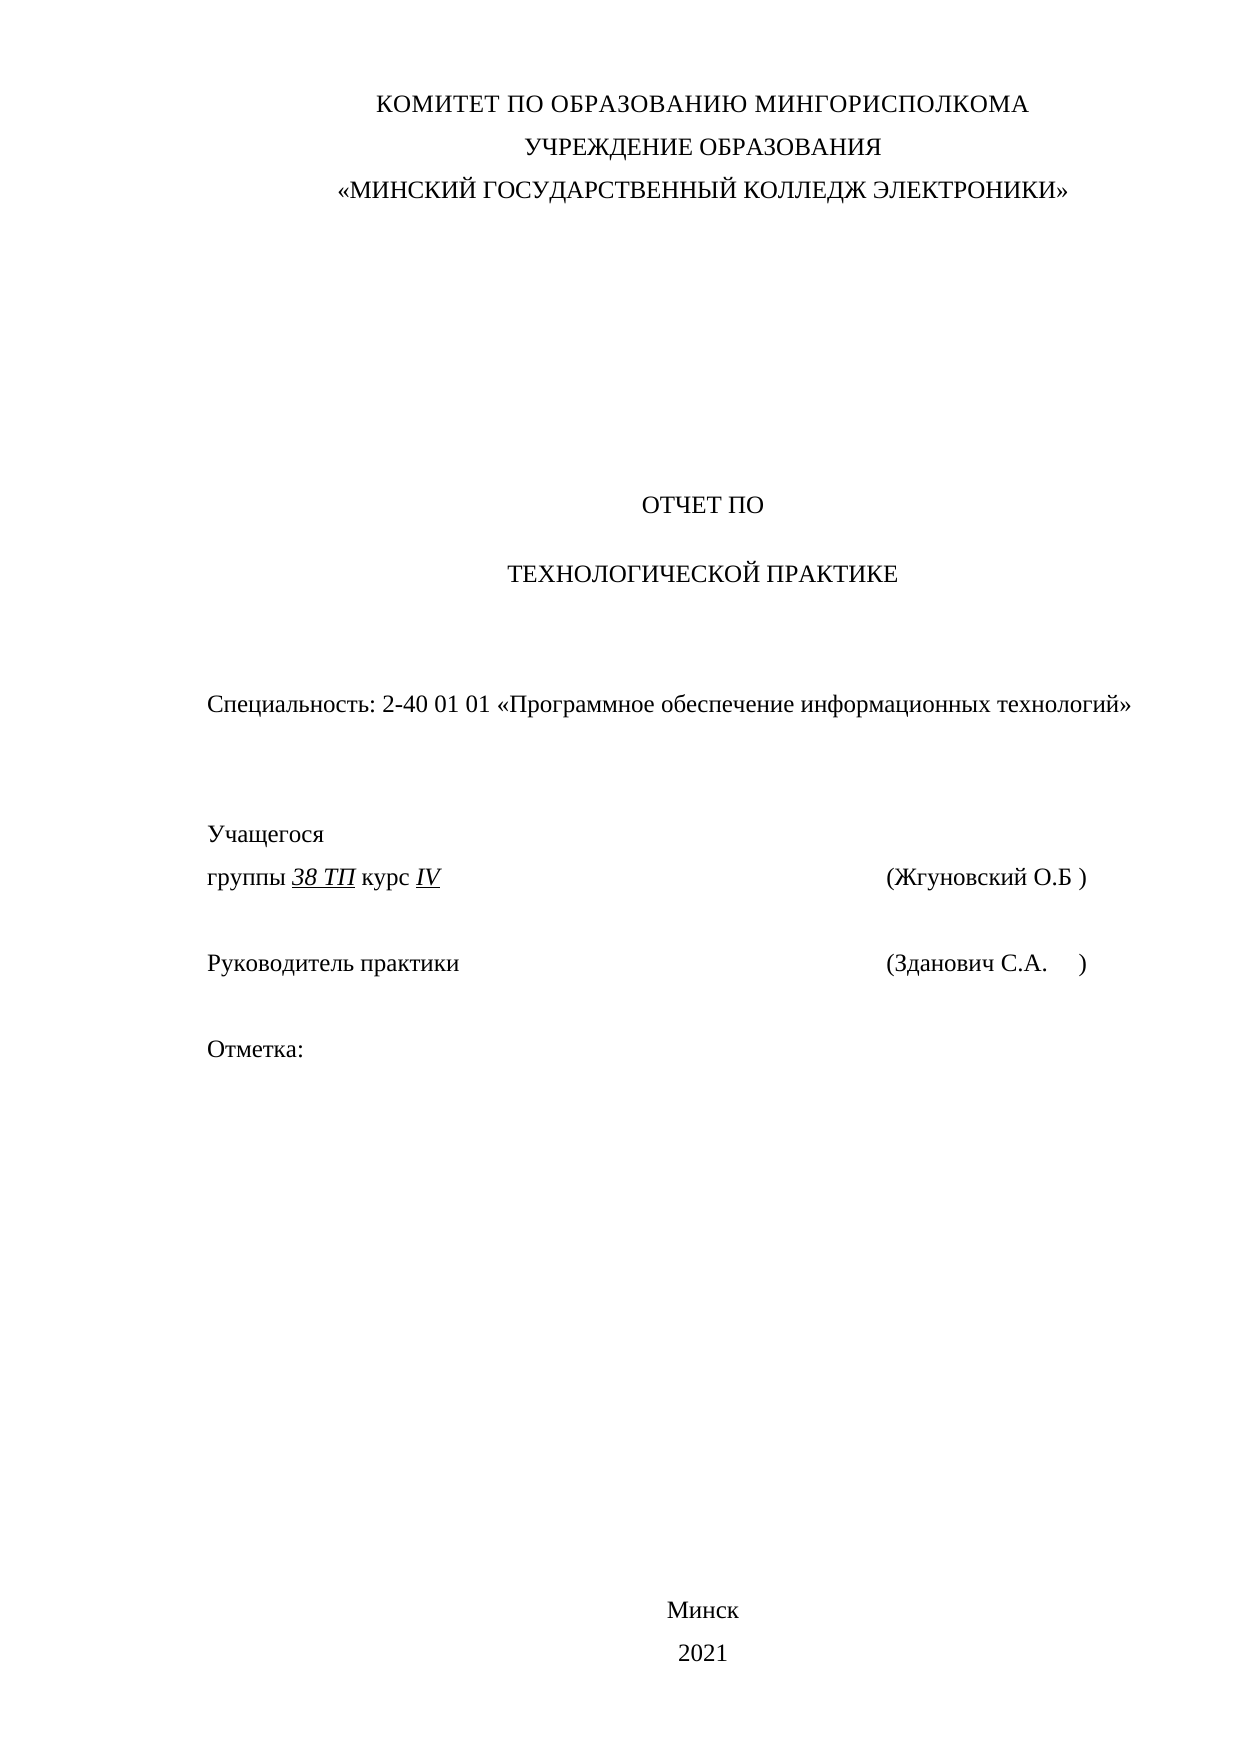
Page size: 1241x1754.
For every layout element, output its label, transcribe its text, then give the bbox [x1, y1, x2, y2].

text КОМИТЕТ ПО ОБРАЗОВАНИЮ МИНГОРИСПОЛКОМА [118, 89, 1199, 117]
text 2021 [118, 1638, 1199, 1667]
text Руководитель практики (Зданович С.А. ) [118, 948, 1199, 977]
text «МИНСКИЙ ГОСУДАРСТВЕННЫЙ КОЛЛЕДЖ ЭЛЕКТРОНИКИ» [118, 175, 1199, 204]
text группы 38 ТП курс IV (Жгуновский О.Б ) [118, 862, 1199, 891]
text ОТЧЕТ ПО [118, 491, 1199, 519]
text Отметка: [118, 1034, 1199, 1063]
text Специальность: 2-40 01 01 «Программное обеспечение информационных технологий» [207, 689, 1199, 718]
text Учащегося [118, 819, 1199, 847]
text ТЕХНОЛОГИЧЕСКОЙ ПРАКТИКЕ [118, 559, 1199, 587]
text УЧРЕЖДЕНИЕ ОБРАЗОВАНИЯ [118, 132, 1199, 161]
text Минск [118, 1595, 1199, 1624]
